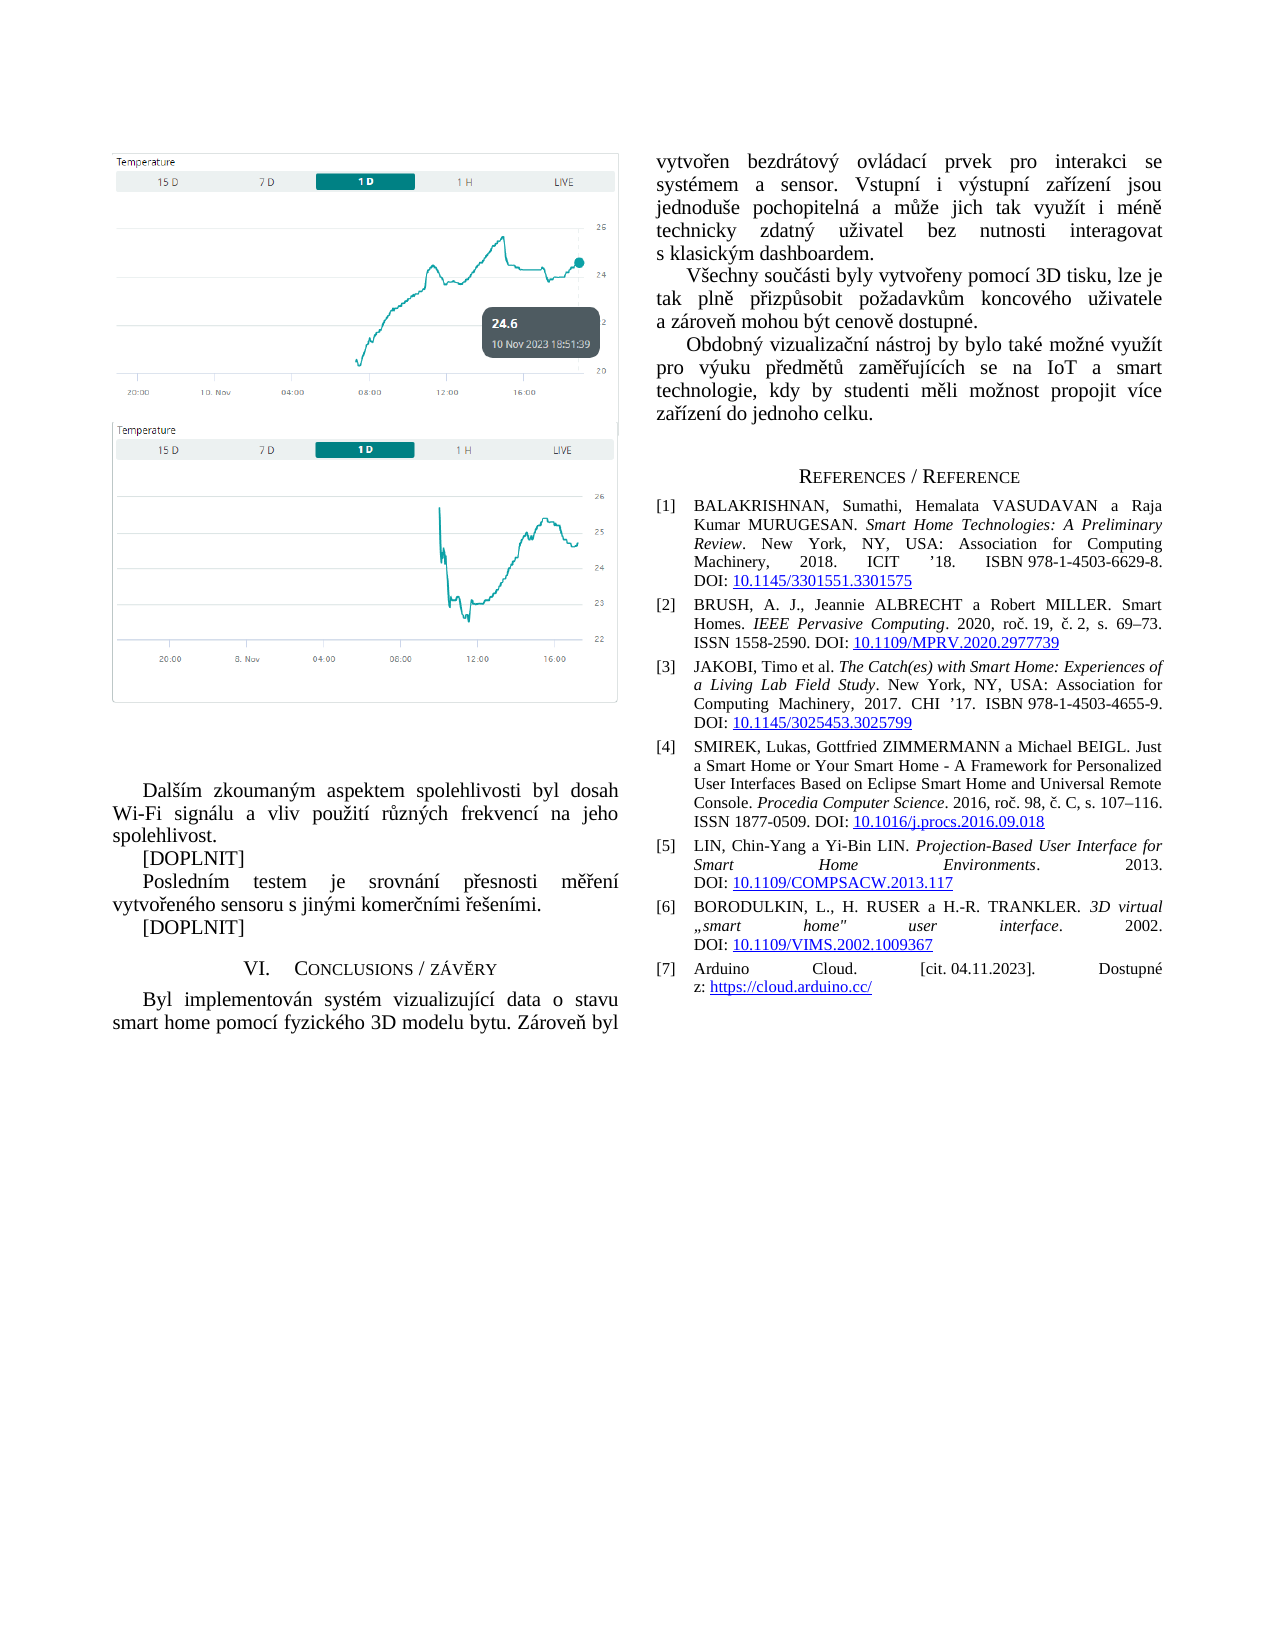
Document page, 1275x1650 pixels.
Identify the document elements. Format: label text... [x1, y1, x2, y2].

text BRUSH, A. J., Jeannie ALBRECHT a Robert MILLER. Smart Homes. IEEE Pervasive Computing. 2020, roč. 19, č. 2, s. 69–73. ISSN 1558-2590. DOI: 10.1109/MPRV.2020.2977739 [656, 596, 1162, 652]
text [DOPLNIT] [112, 916, 619, 939]
text Byl implementován systém vizualizující data o stavu smart home pomocí fyzického 3D modelu bytu. Zároveň byl vytvořen bezdrátový ovládací prvek pro interakci se systémem a sensor. Vstupní i výstupní zařízení jsou jednoduše pochopitelná a může jich tak využít i méně technicky zdatný uživatel bez nutnosti interagovat s klasickým dashboardem. [656, 150, 1162, 264]
text JAKOBI, Timo et al. The Catch(es) with Smart Home: Experiences of a Living Lab Field Study. New York, NY, USA: Association for Computing Machinery, 2017. CHI ’17. ISBN 978-1-4503-4655-9. DOI: 10.1145/3025453.3025799 [656, 657, 1162, 732]
subtitle References / Reference [656, 464, 1162, 488]
text Všechny součásti byly vytvořeny pomocí 3D tisku, lze je tak plně přizpůsobit požadavkům koncového uživatele a zároveň mohou být cenově dostupné. [656, 264, 1162, 333]
text SMIREK, Lukas, Gottfried ZIMMERMANN a Michael BEIGL. Just a Smart Home or Your Smart Home - A Framework for Personalized User Interfaces Based on Eclipse Smart Home and Universal Remote Console. Procedia Computer Science. 2016, roč. 98, č. C, s. 107–116. ISSN 1877-0509. DOI: 10.1016/j.procs.2016.09.018 [656, 737, 1162, 831]
text LIN, Chin-Yang a Yi-Bin LIN. Projection-Based User Interface for Smart Home Environments. 2013. DOI: 10.1109/COMPSACW.2013.117 [656, 836, 1162, 892]
text Arduino Cloud. [cit. 04.11.2023]. Dostupné z: https://cloud.arduino.cc/ [656, 959, 1162, 997]
subtitle Conclusions / závěry [112, 956, 619, 979]
text BALAKRISHNAN, Sumathi, Hemalata VASUDAVAN a Raja Kumar MURUGESAN. Smart Home Technologies: A Preliminary Review. New York, NY, USA: Association for Computing Machinery, 2018. ICIT ’18. ISBN 978-1-4503-6629-8. DOI: 10.1145/3301551.3301575 [656, 497, 1162, 590]
text Dalším zkoumaným aspektem spolehlivosti byl dosah Wi-Fi signálu a vliv použití různých frekvencí na jeho spolehlivost. [112, 779, 619, 847]
text BORODULKIN, L., H. RUSER a H.-R. TRANKLER. 3D virtual „smart home" user interface. 2002. DOI: 10.1109/VIMS.2002.1009367 [656, 898, 1162, 954]
text [DOPLNIT] [112, 847, 619, 870]
text Posledním testem je srovnání přesnosti měření vytvořeného sensoru s jinými komerčními řešeními. [112, 870, 619, 916]
picture [112, 149, 619, 703]
text Obdobný vizualizační nástroj by bylo také možné využít pro výuku předmětů zaměřujících se na IoT a smart technologie, kdy by studenti měli možnost propojit více zařízení do jednoho celku. [656, 333, 1162, 425]
text Byl implementován systém vizualizující data o stavu smart home pomocí fyzického 3D modelu bytu. Zároveň byl vytvořen bezdrátový ovládací prvek pro interakci se systémem a sensor. Vstupní i výstupní zařízení jsou jednoduše pochopitelná a může jich tak využít i méně technicky zdatný uživatel bez nutnosti interagovat s klasickým dashboardem. [112, 988, 619, 1034]
